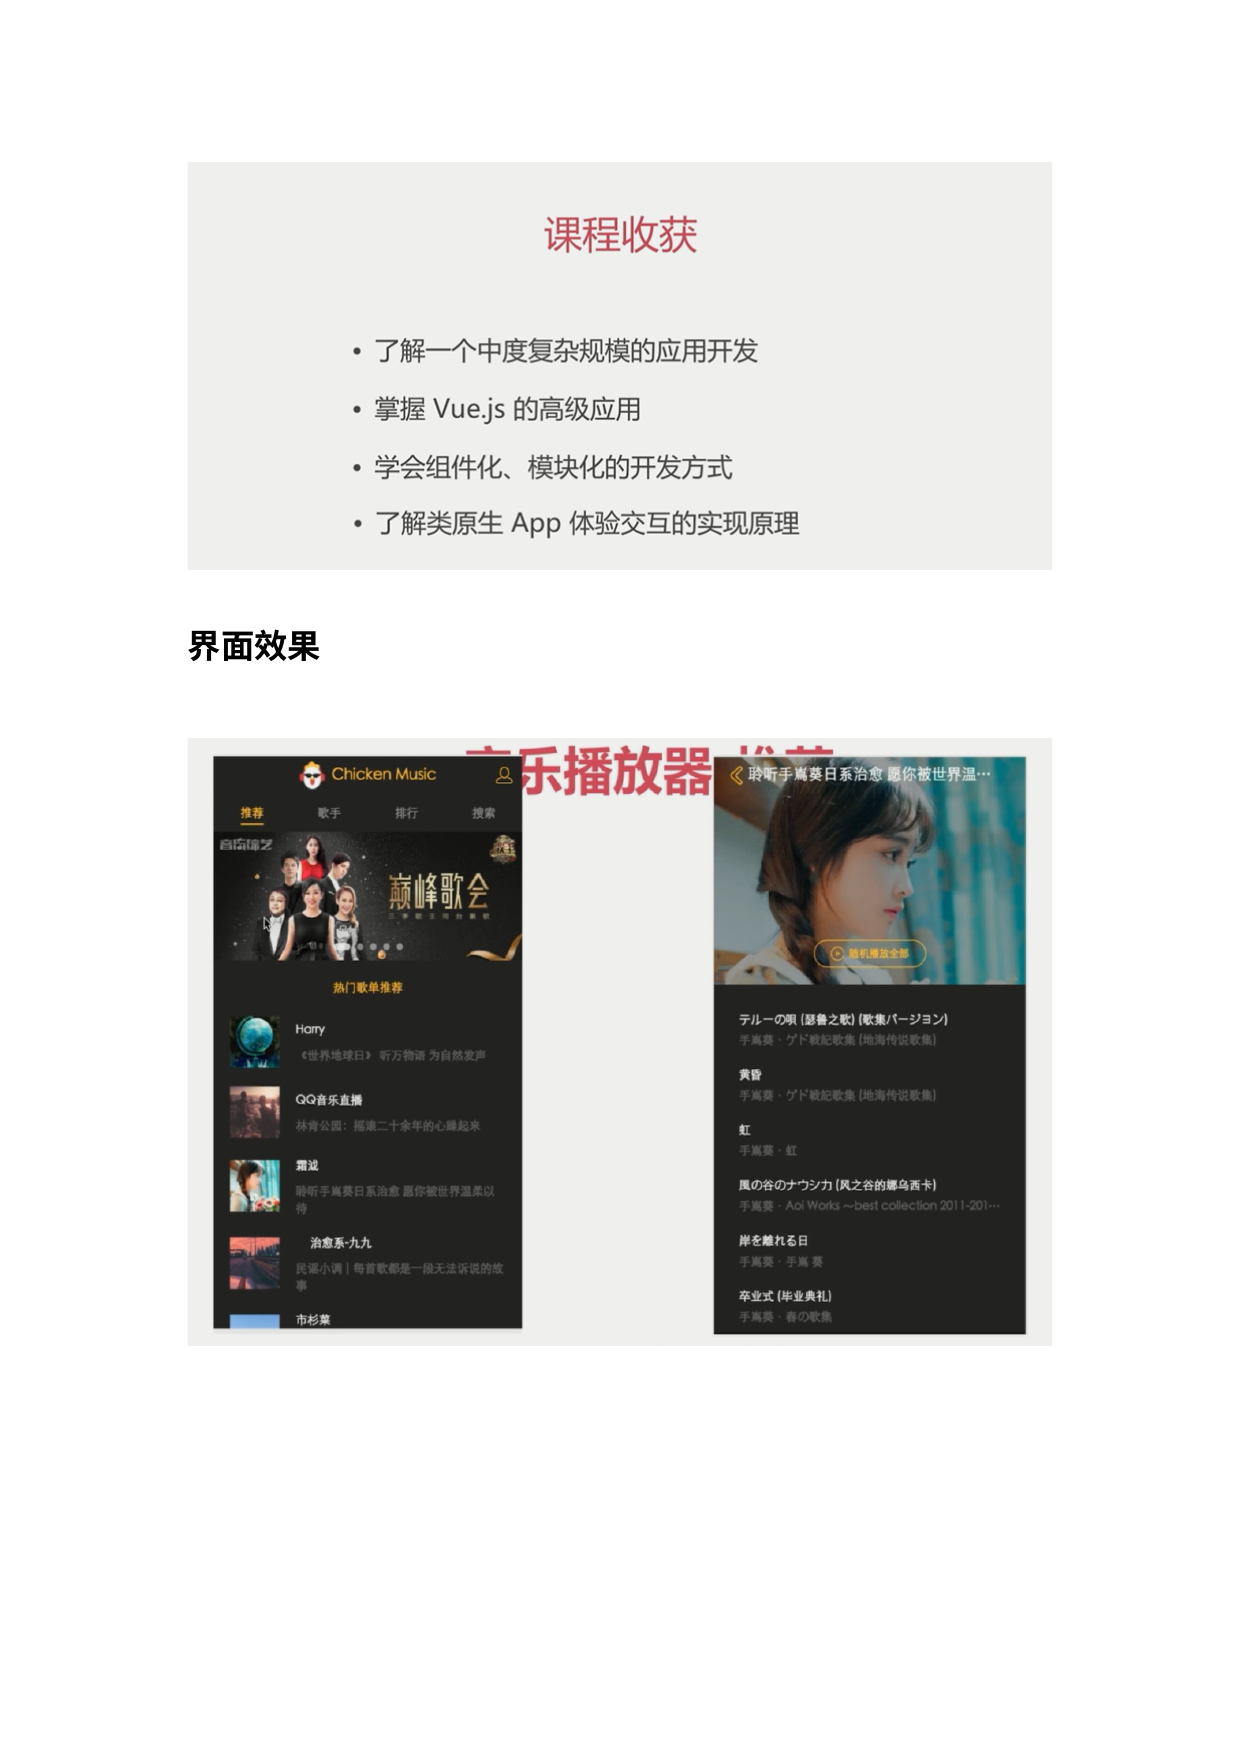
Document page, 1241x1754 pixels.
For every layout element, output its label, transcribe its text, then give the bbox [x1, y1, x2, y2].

picture [187, 738, 1053, 1346]
picture [187, 162, 1053, 570]
subtitle 界面效果 [187, 612, 1053, 677]
